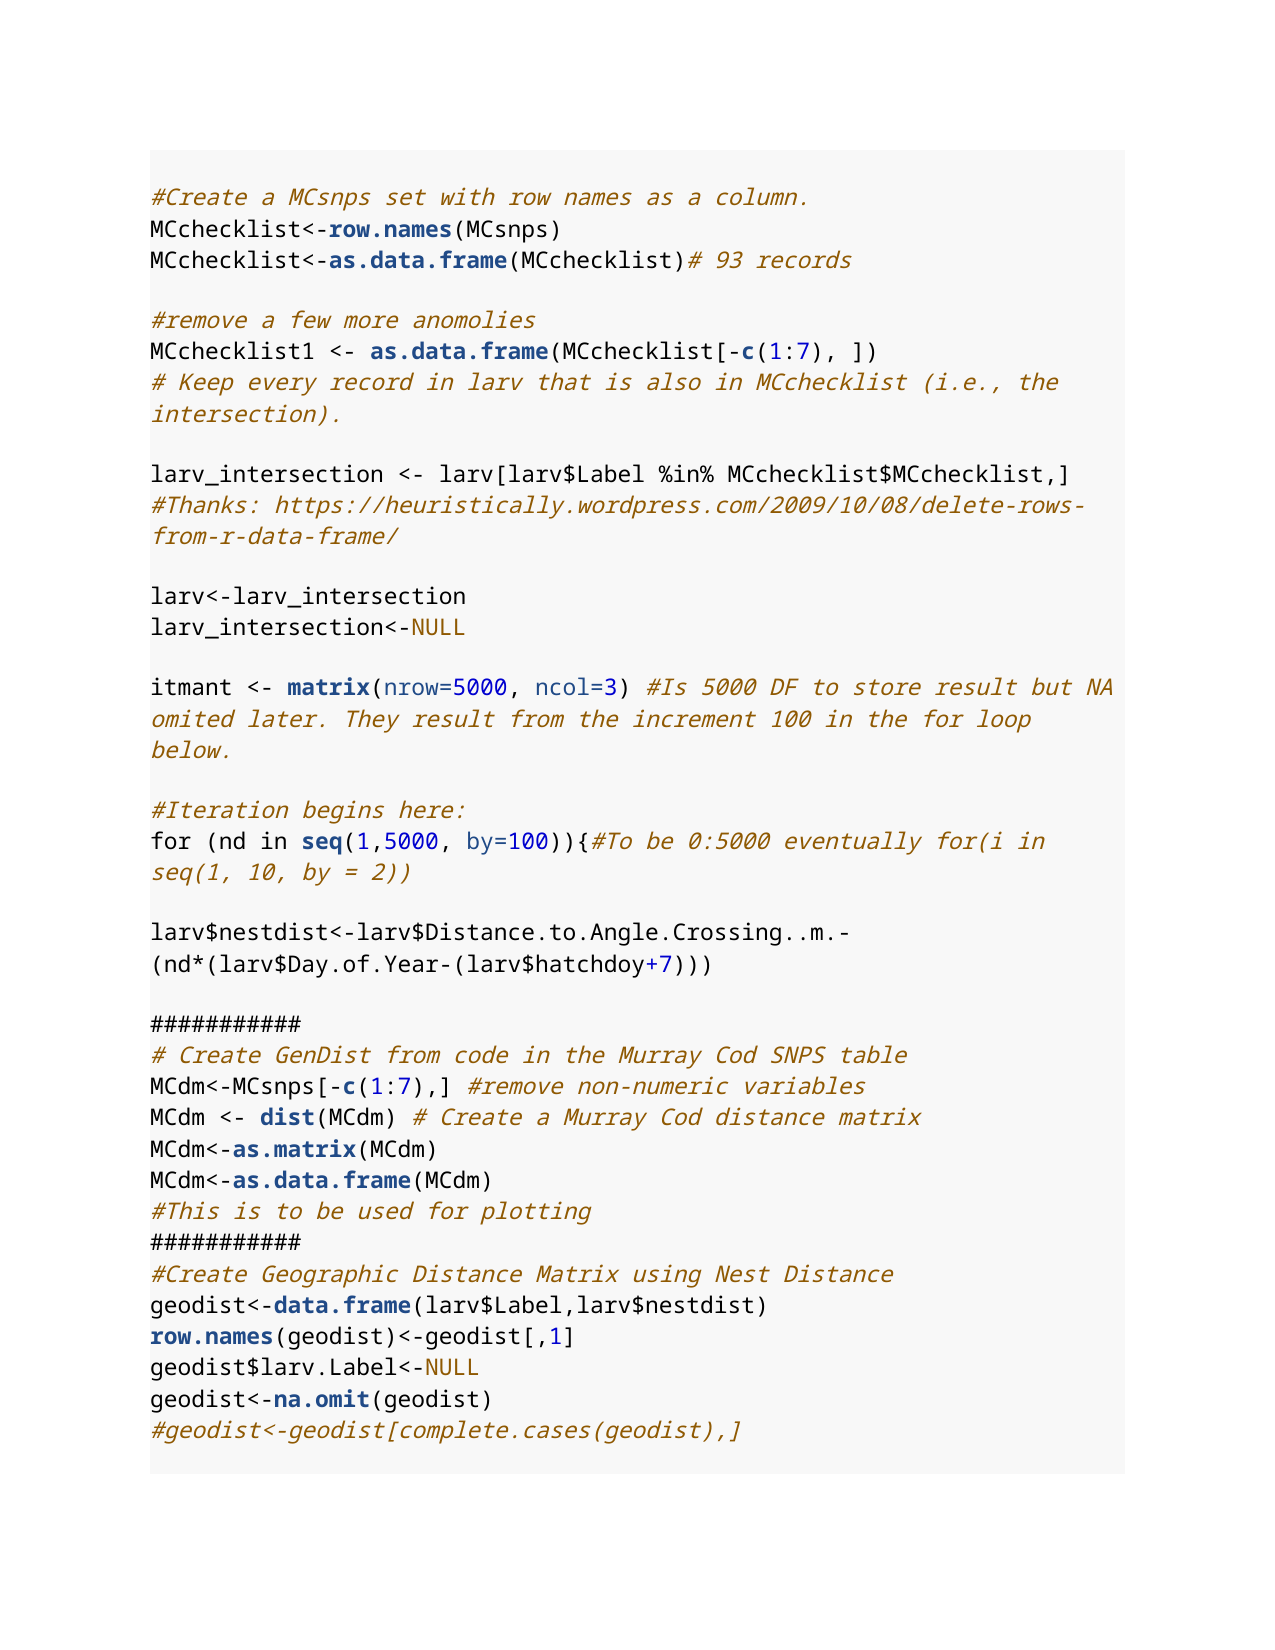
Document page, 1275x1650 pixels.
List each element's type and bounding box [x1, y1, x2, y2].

text [150, 150, 1125, 1474]
